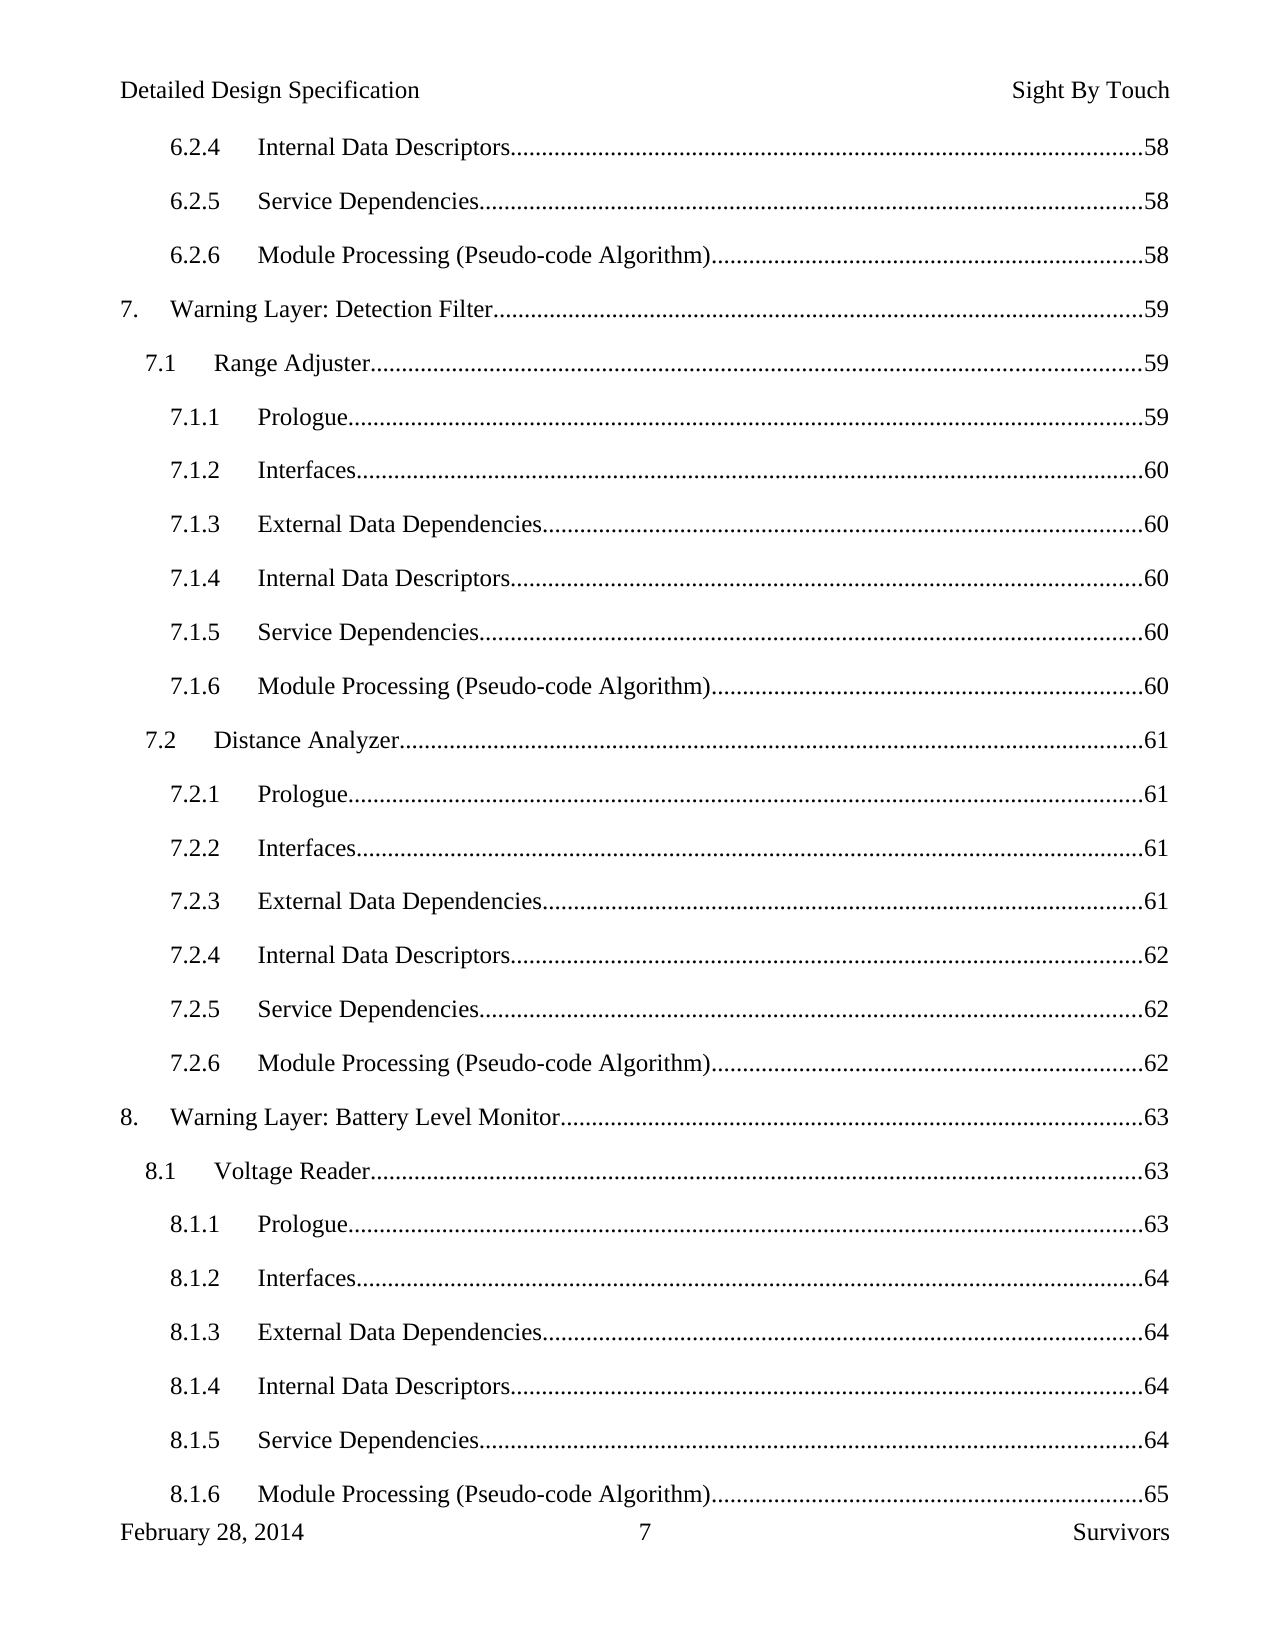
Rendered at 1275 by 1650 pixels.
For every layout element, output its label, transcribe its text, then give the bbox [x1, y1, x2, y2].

text 8.1.6 Module Processing (Pseudo-code Algorithm) 65 [170, 1479, 1170, 1508]
text 6.2.5 Service Dependencies 58 [170, 186, 1170, 215]
text 6.2.6 Module Processing (Pseudo-code Algorithm) 58 [170, 240, 1170, 269]
text 8.1.3 External Data Dependencies 64 [170, 1317, 1170, 1346]
text 7.1.3 External Data Dependencies 60 [170, 509, 1170, 538]
text 7.1.1 Prologue 59 [170, 402, 1170, 431]
text 7.1.2 Interfaces 60 [170, 456, 1170, 484]
text 7.1.5 Service Dependencies 60 [170, 617, 1170, 646]
text 7.2.1 Prologue 61 [170, 779, 1170, 807]
text 8.1 Voltage Reader 63 [145, 1156, 1170, 1184]
text 7.1.4 Internal Data Descriptors 60 [170, 563, 1170, 592]
text 7. Warning Layer: Detection Filter 59 [120, 294, 1170, 323]
text 6.2.4 Internal Data Descriptors 58 [170, 132, 1170, 161]
text 8. Warning Layer: Battery Level Monitor 63 [120, 1102, 1170, 1131]
text 7.1.6 Module Processing (Pseudo-code Algorithm) 60 [170, 671, 1170, 700]
text 8.1.2 Interfaces 64 [170, 1263, 1170, 1292]
text 7.2.3 External Data Dependencies 61 [170, 886, 1170, 915]
text 7.2.5 Service Dependencies 62 [170, 994, 1170, 1023]
text 7.2.4 Internal Data Descriptors 62 [170, 940, 1170, 969]
text 7.2 Distance Analyzer 61 [145, 725, 1170, 754]
text 7.2.6 Module Processing (Pseudo-code Algorithm) 62 [170, 1048, 1170, 1077]
text 8.1.1 Prologue 63 [170, 1209, 1170, 1238]
text 7.2.2 Interfaces 61 [170, 833, 1170, 861]
text 8.1.4 Internal Data Descriptors 64 [170, 1371, 1170, 1400]
text 7.1 Range Adjuster 59 [145, 348, 1170, 377]
text 8.1.5 Service Dependencies 64 [170, 1425, 1170, 1454]
